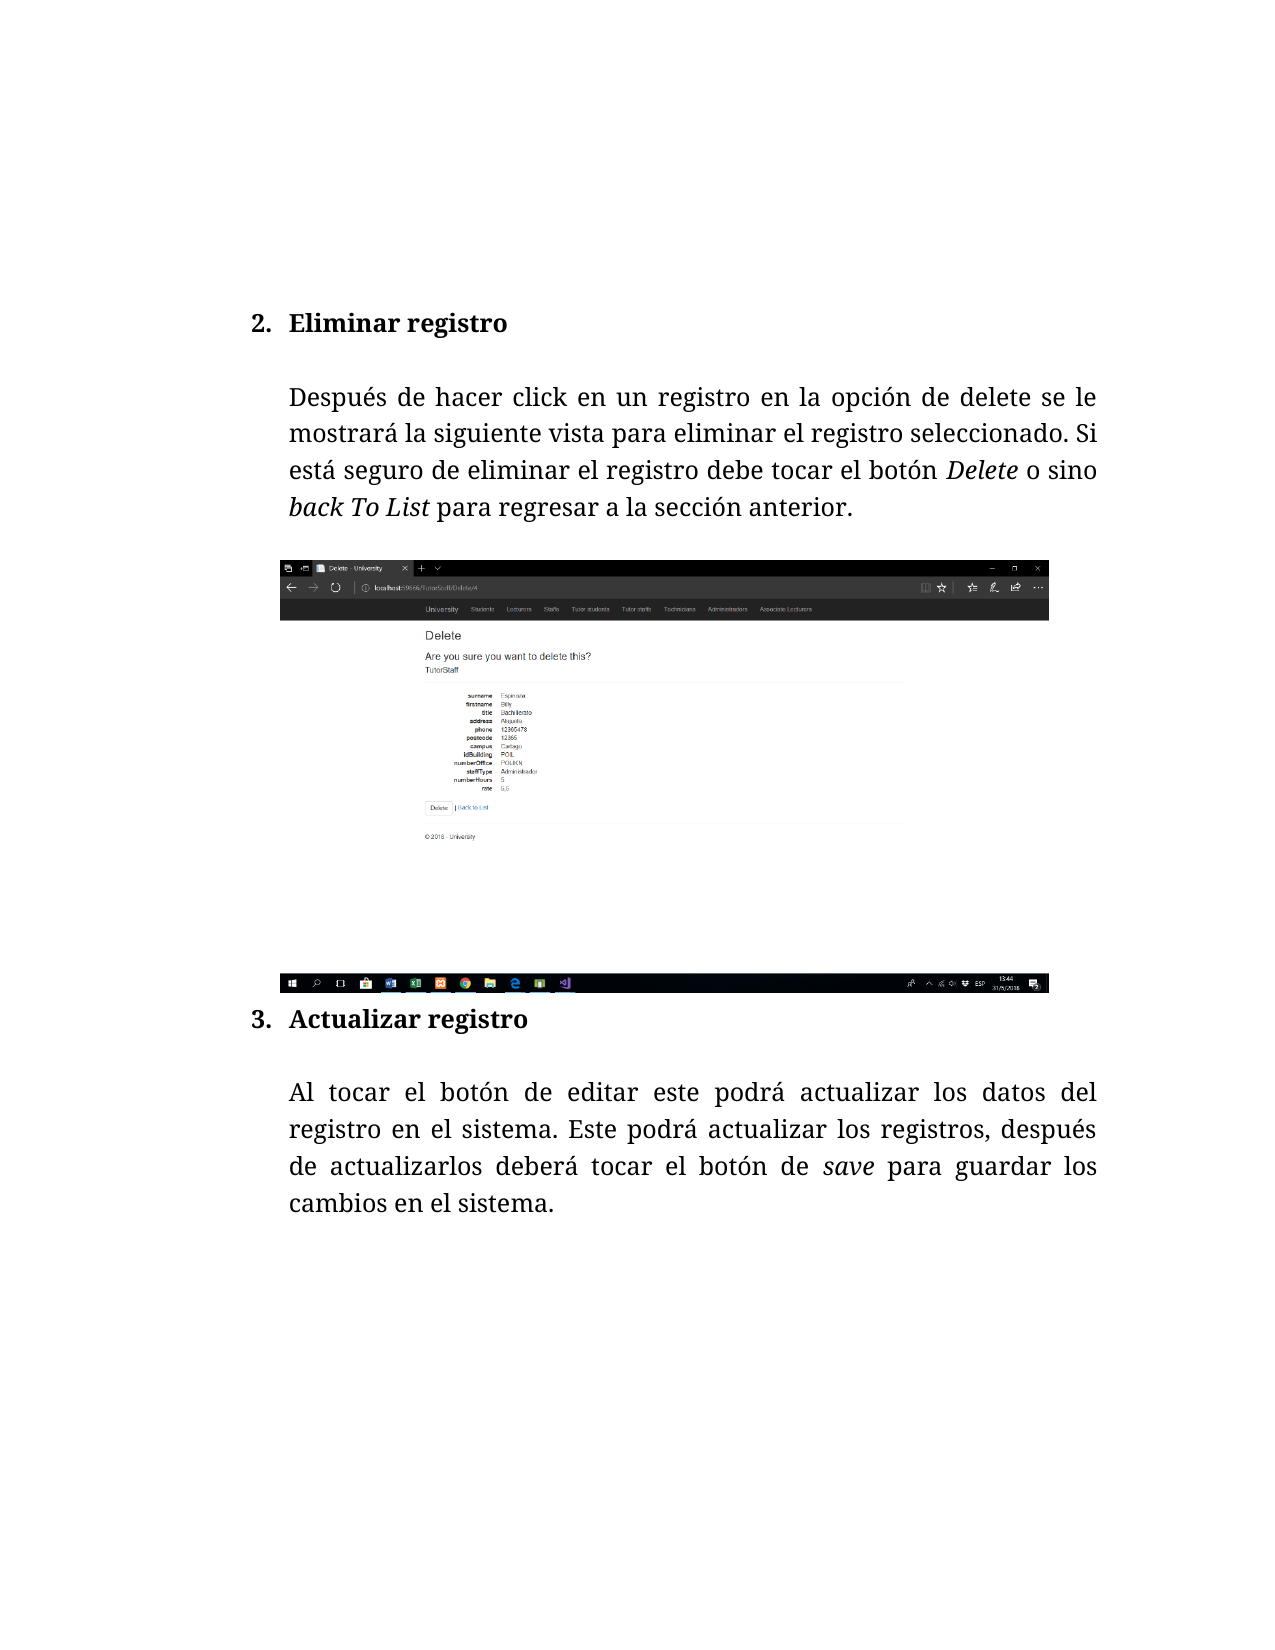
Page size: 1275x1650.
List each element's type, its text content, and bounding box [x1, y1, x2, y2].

list Después de hacer click en un registro en la opción de delete se le mostrará la siguiente vista para eliminar el registro seleccionado. Si está seguro de eliminar el registro debe tocar el botón Delete o sino back To List para regresar a la sección anterior. [288, 379, 1098, 524]
list Eliminar registro [251, 306, 1098, 340]
list Actualizar registro [251, 1001, 1098, 1036]
picture [280, 560, 1049, 993]
list Al tocar el botón de editar este podrá actualizar los datos del registro en el sistema. Este podrá actualizar los registros, después de actualizarlos deberá tocar el botón de save para guardar los cambios en el sistema. [288, 1075, 1098, 1219]
